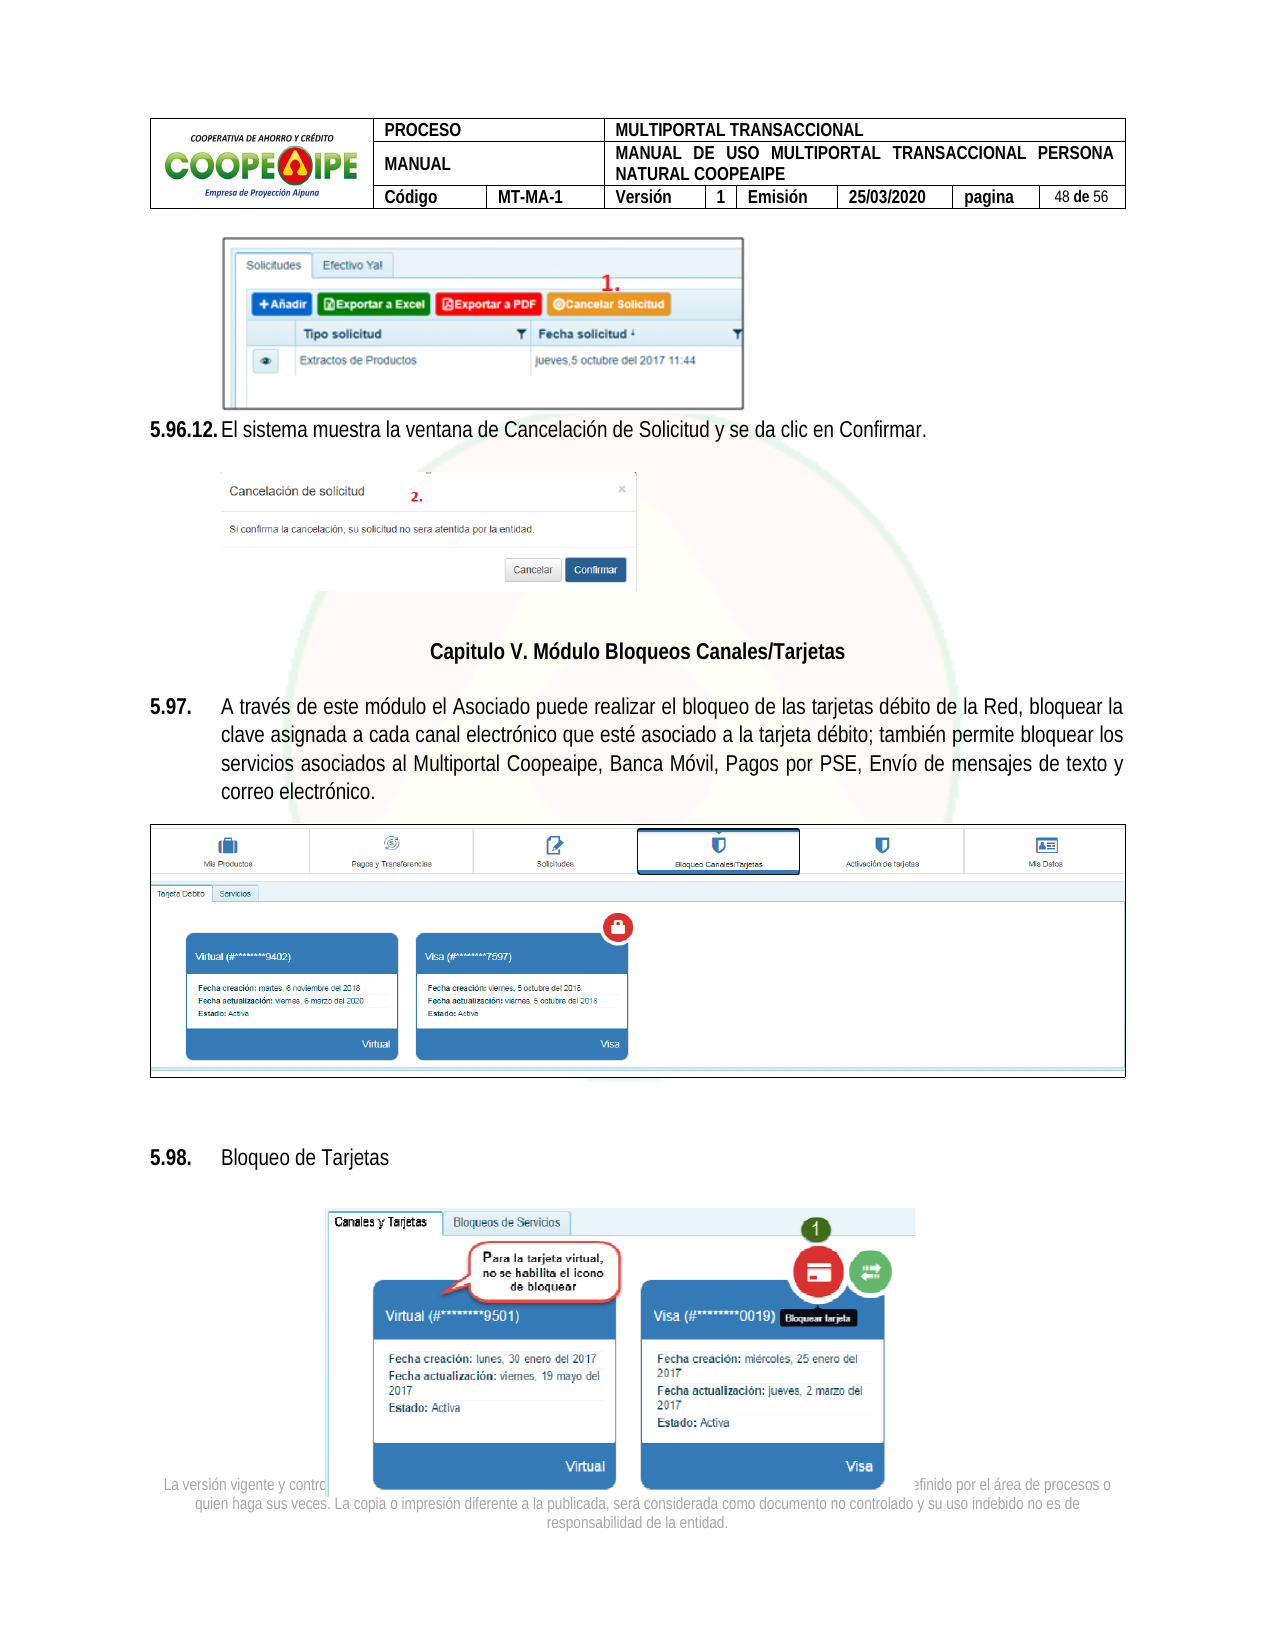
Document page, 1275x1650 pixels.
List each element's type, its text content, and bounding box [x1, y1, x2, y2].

list El sistema muestra la ventana de Cancelación de Solicitud y se da clic en Confirmar. [150, 416, 1125, 442]
picture [220, 236, 748, 414]
picture [151, 825, 1125, 1077]
picture [220, 472, 637, 591]
subtitle Capitulo V. Módulo Bloqueos Canales/Tarjetas [150, 638, 1125, 664]
list A través de este módulo el Asociado puede realizar el bloqueo de las tarjetas débito de la Red, bloquear la clave asignada a cada canal electrónico que esté asociado a la tarjeta débito; también permite bloquear los servicios asociados al Multiportal Coopeaipe, Banca Móvil, Pagos por PSE, Envío de mensajes de texto y correo electrónico. [150, 693, 1125, 805]
picture [161, 125, 361, 201]
list Bloqueo de Tarjetas [150, 1143, 1125, 1170]
picture [325, 1208, 916, 1497]
